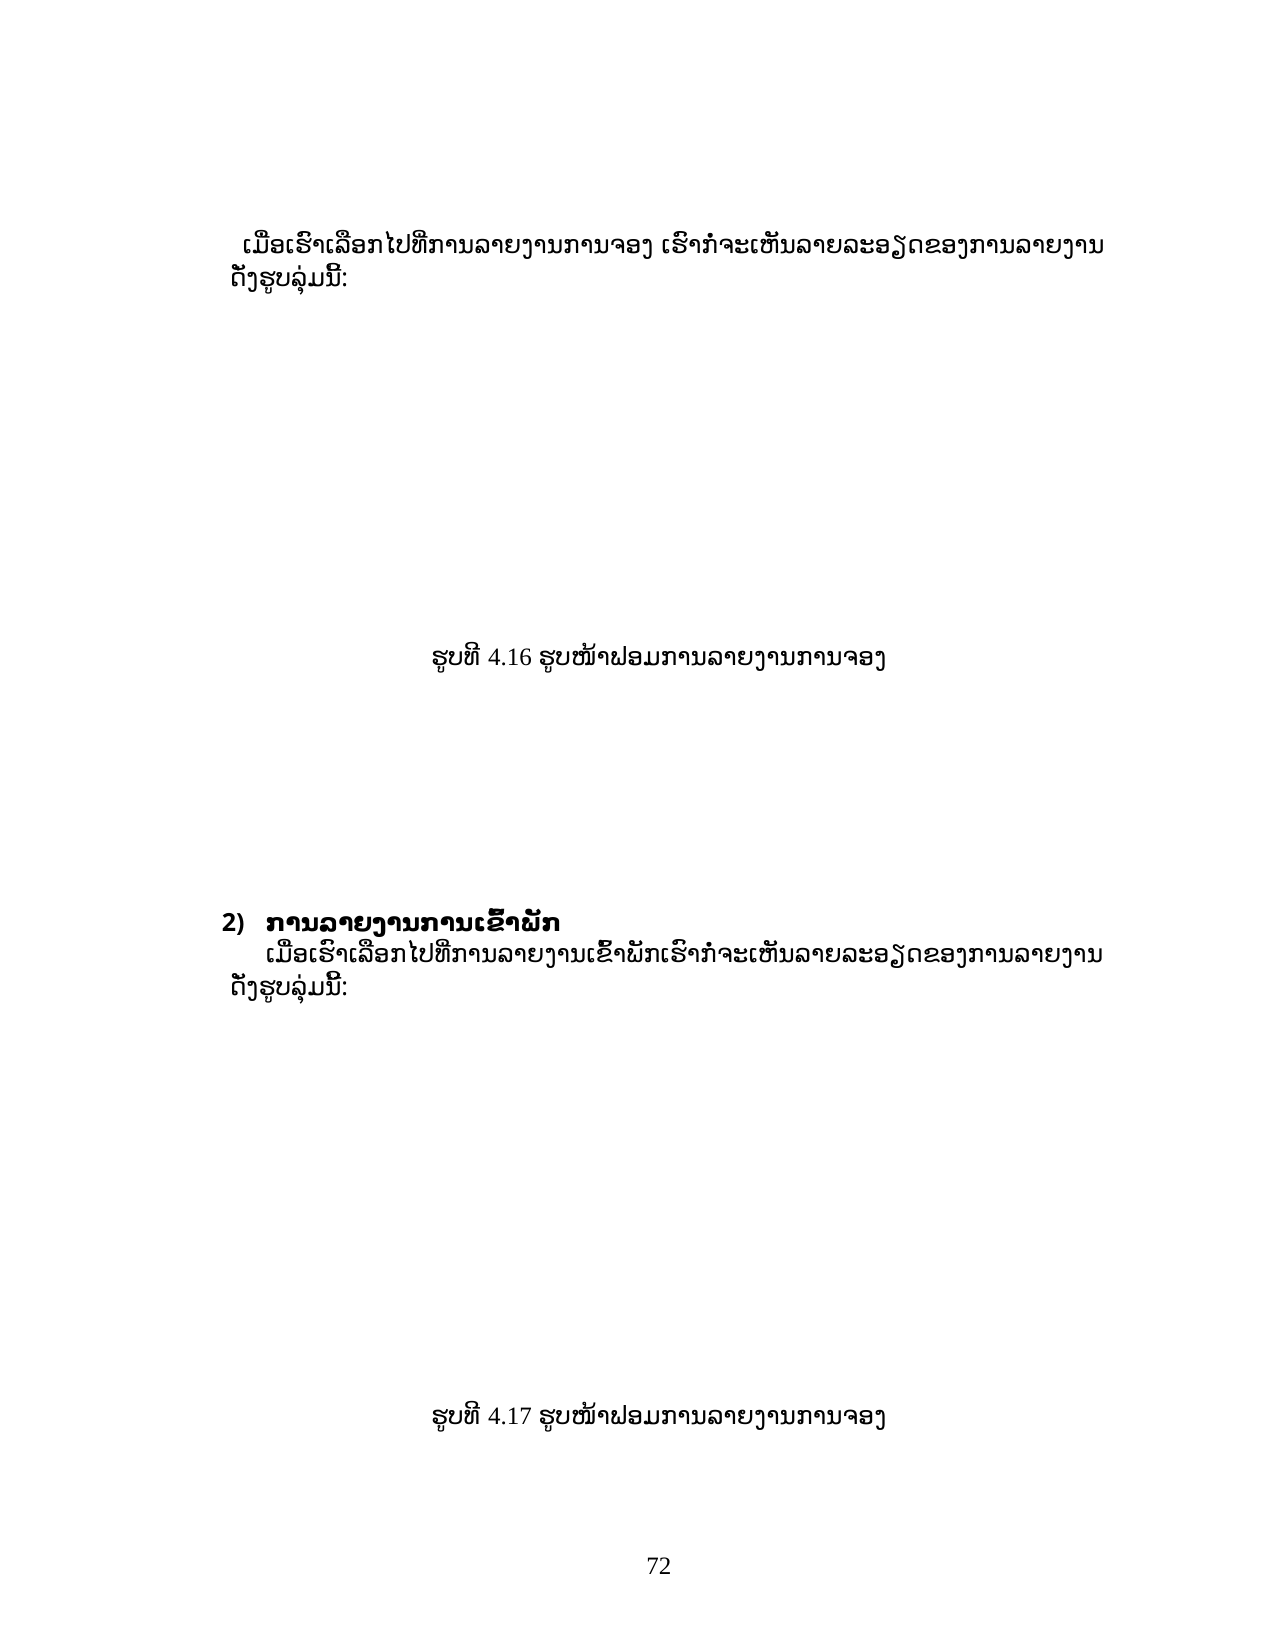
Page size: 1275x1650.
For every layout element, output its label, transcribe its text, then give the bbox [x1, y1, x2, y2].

text ຮູບທີ 4.16 ຮູບໜ້າຟອມການລາຍງານການຈອງ [192, 642, 1125, 672]
list ການລາຍງານການເຂົ້າພັກ [222, 905, 1125, 939]
text ຮູບທີ 4.17 ຮູບໜ້າຟອມການລາຍງານການຈອງ [192, 1401, 1125, 1430]
text ເມື່ອເຮົາເລືອກໄປທີ່ການລາຍງານເຂົ້າພັກເຮົາກໍ່ຈະເຫັນລາຍລະອຽດຂອງການລາຍງານດັ່ງຮູບລຸ່ມນີ້: [229, 939, 1125, 1002]
text ເມື່ອເຮົາເລືອກໄປທີ່ການລາຍງານການຈອງ ເຮົາກໍ່ຈະເຫັນລາຍລະອຽດຂອງການລາຍງານດັ່ງຮູບລຸ່ມນີ້: [229, 230, 1125, 293]
